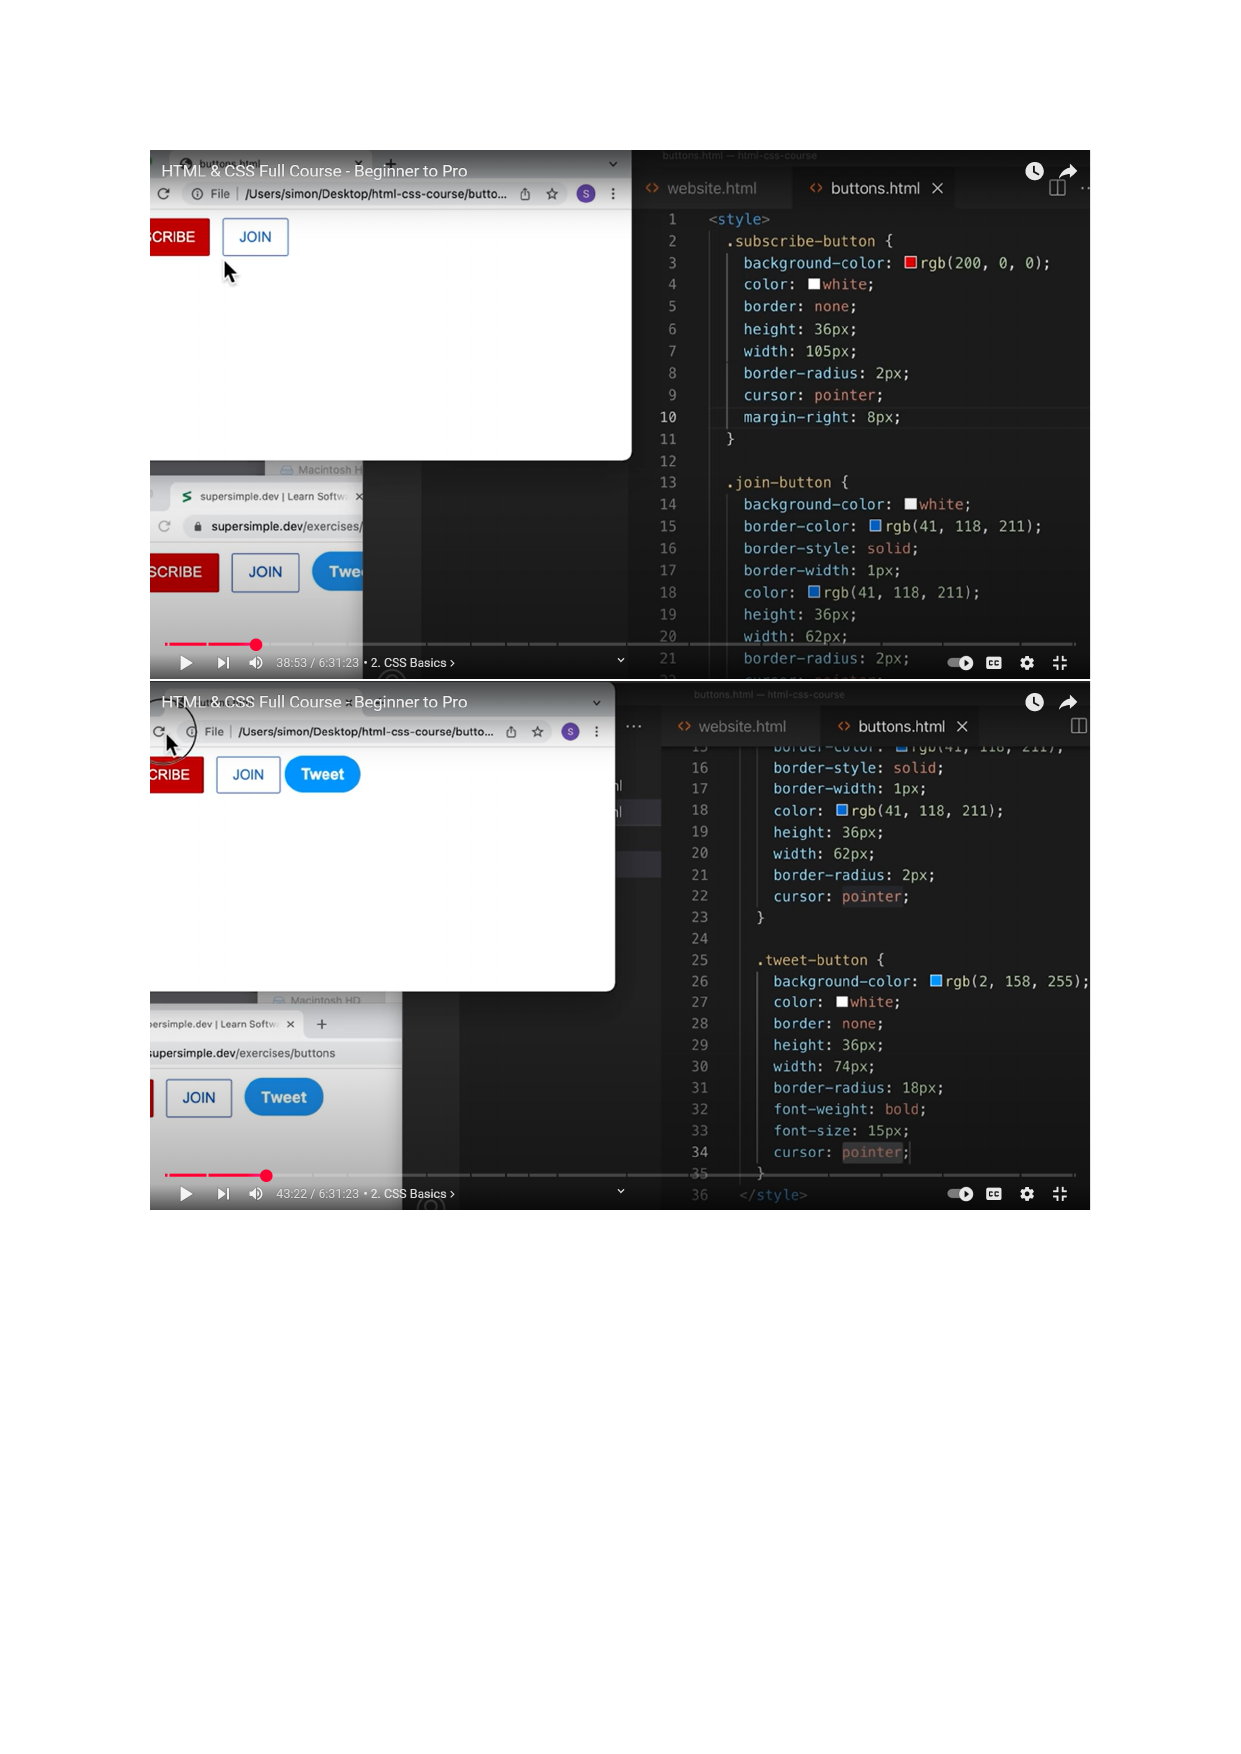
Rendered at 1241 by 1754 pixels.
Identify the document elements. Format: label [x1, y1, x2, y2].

picture [150, 150, 1091, 679]
picture [150, 681, 1091, 1210]
